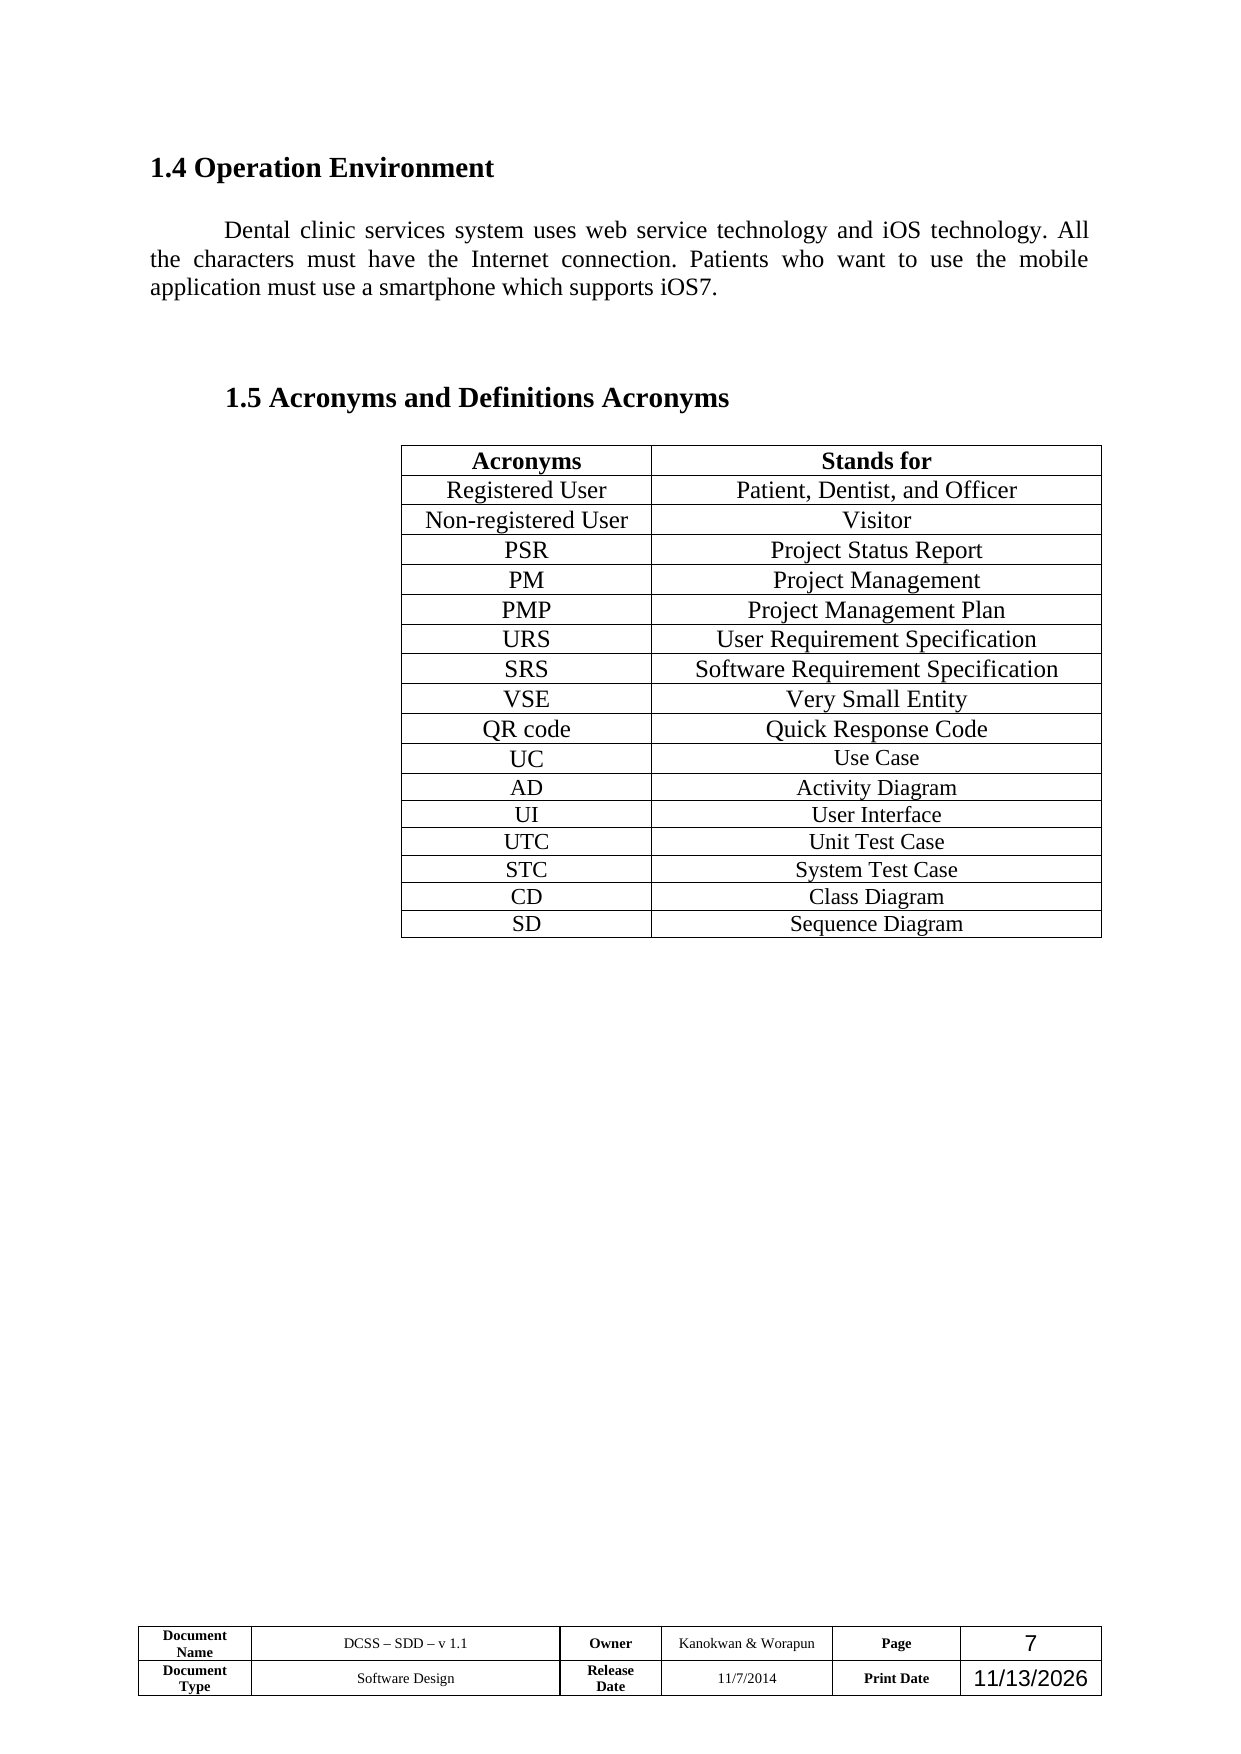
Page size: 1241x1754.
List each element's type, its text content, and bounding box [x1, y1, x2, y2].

table_cell AD [402, 774, 651, 800]
table_cell Quick Response Code [652, 714, 1101, 743]
table_cell UTC [402, 828, 651, 855]
table_header Stands for [652, 446, 1101, 474]
table_cell PMP [402, 595, 651, 623]
table_cell Use Case [652, 744, 1101, 772]
table_cell User Interface [652, 801, 1101, 827]
table_cell Registered User [402, 476, 651, 504]
table_cell PM [402, 565, 651, 594]
table_cell Visitor [652, 505, 1101, 534]
table_cell UI [402, 801, 651, 827]
table_cell Sequence Diagram [652, 911, 1101, 937]
table_cell QR code [402, 714, 651, 743]
table_cell Project Status Report [652, 535, 1101, 564]
table_cell System Test Case [652, 856, 1101, 882]
table_cell Activity Diagram [652, 774, 1101, 800]
subtitle 1.4 Operation Environment [150, 150, 1090, 183]
table_cell PSR [402, 535, 651, 564]
table_cell UC [402, 744, 651, 772]
table_cell User Requirement Specification [652, 625, 1101, 653]
table_header Acronyms [402, 446, 651, 474]
table_cell Class Diagram [652, 883, 1101, 909]
table_cell Unit Test Case [652, 828, 1101, 855]
table_cell STC [402, 856, 651, 882]
table_cell Software Requirement Specification [652, 654, 1101, 683]
table_cell Project Management Plan [652, 595, 1101, 623]
table_cell SD [402, 911, 651, 937]
table_cell Non-registered User [402, 505, 651, 534]
table_cell URS [402, 625, 651, 653]
table_cell VSE [402, 684, 651, 713]
table_cell Very Small Entity [652, 684, 1101, 713]
table_cell Patient, Dentist, and Officer [652, 476, 1101, 504]
table_cell SRS [402, 654, 651, 683]
subtitle 1.5 Acronyms and Definitions Acronyms [150, 380, 1090, 413]
table_cell CD [402, 883, 651, 909]
table_cell Project Management [652, 565, 1101, 594]
text Dental clinic services system uses web service technology and iOS technology. All the characters must have the Internet connection. Patients who want to use the mobile application must use a smartphone which supports iOS7. [150, 215, 1090, 301]
